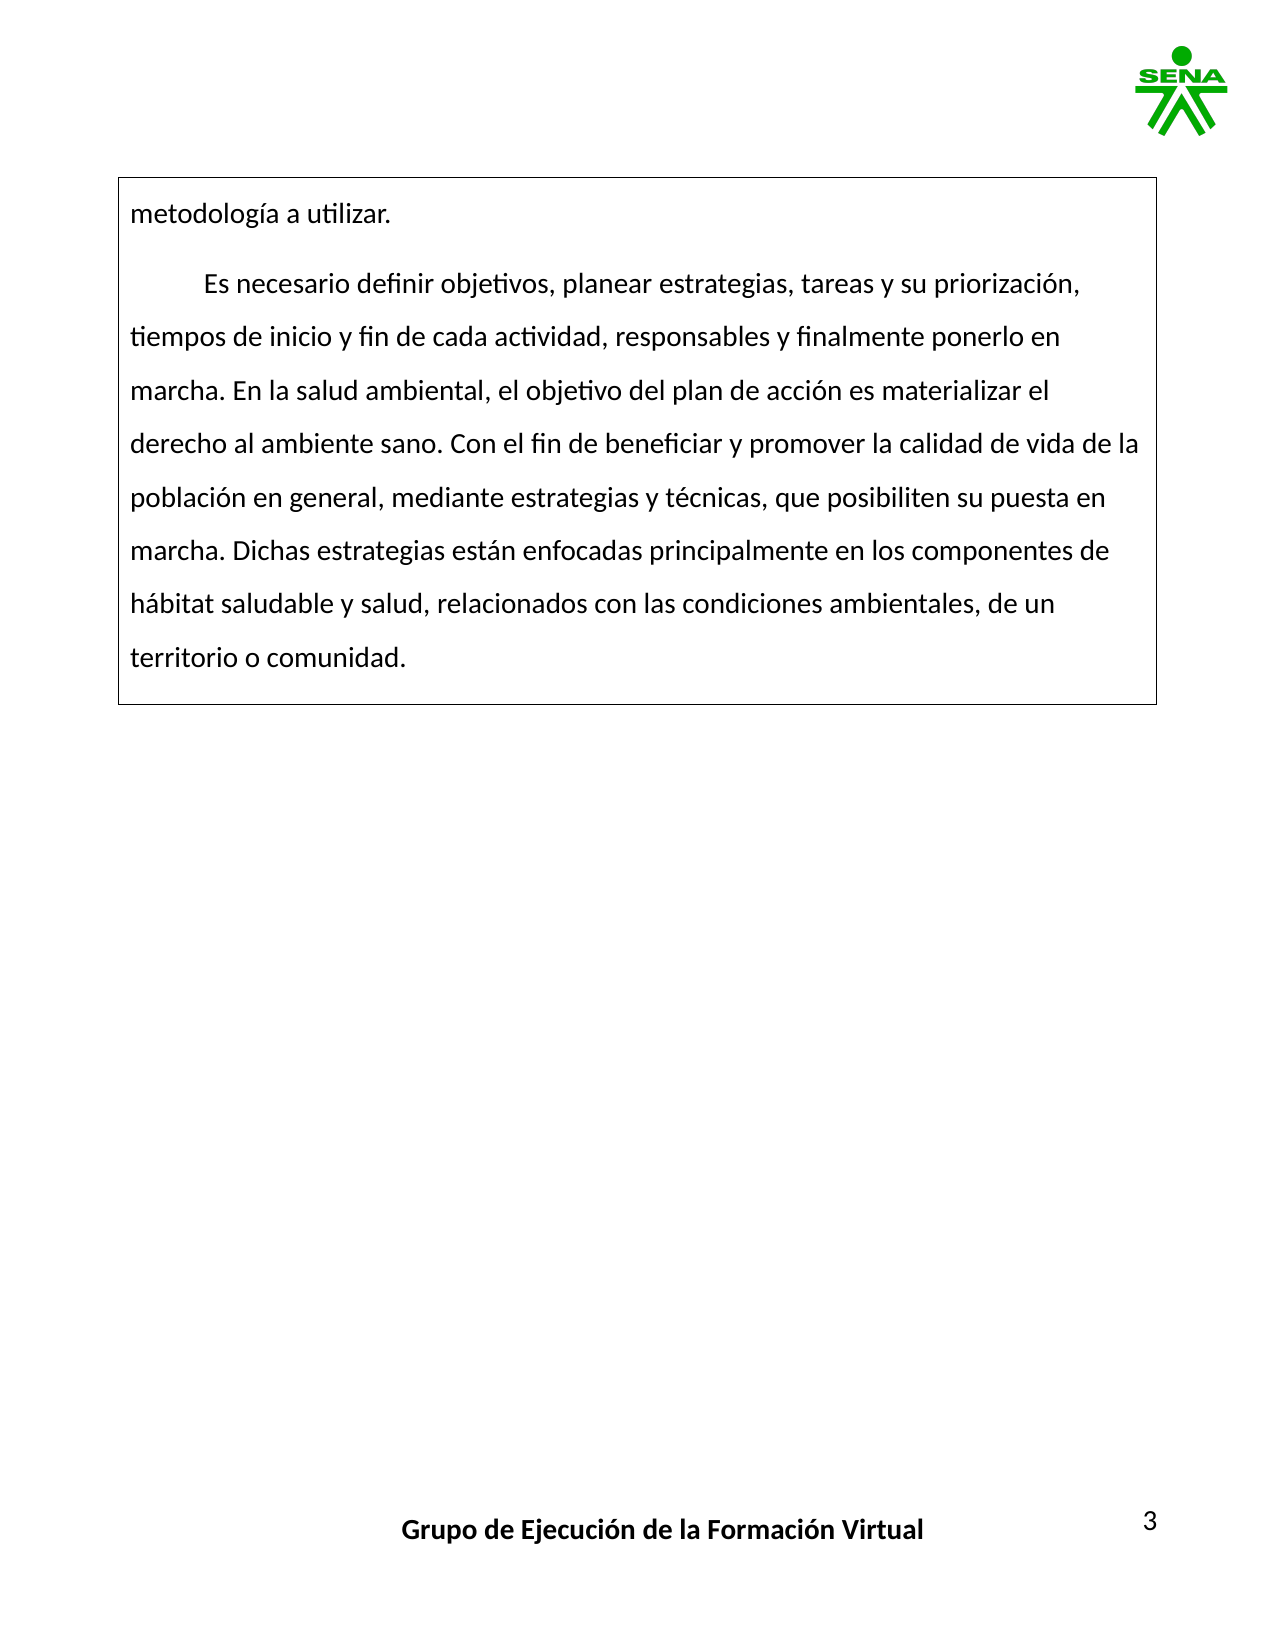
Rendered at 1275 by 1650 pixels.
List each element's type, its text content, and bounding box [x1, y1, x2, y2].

picture [1135, 46, 1228, 136]
